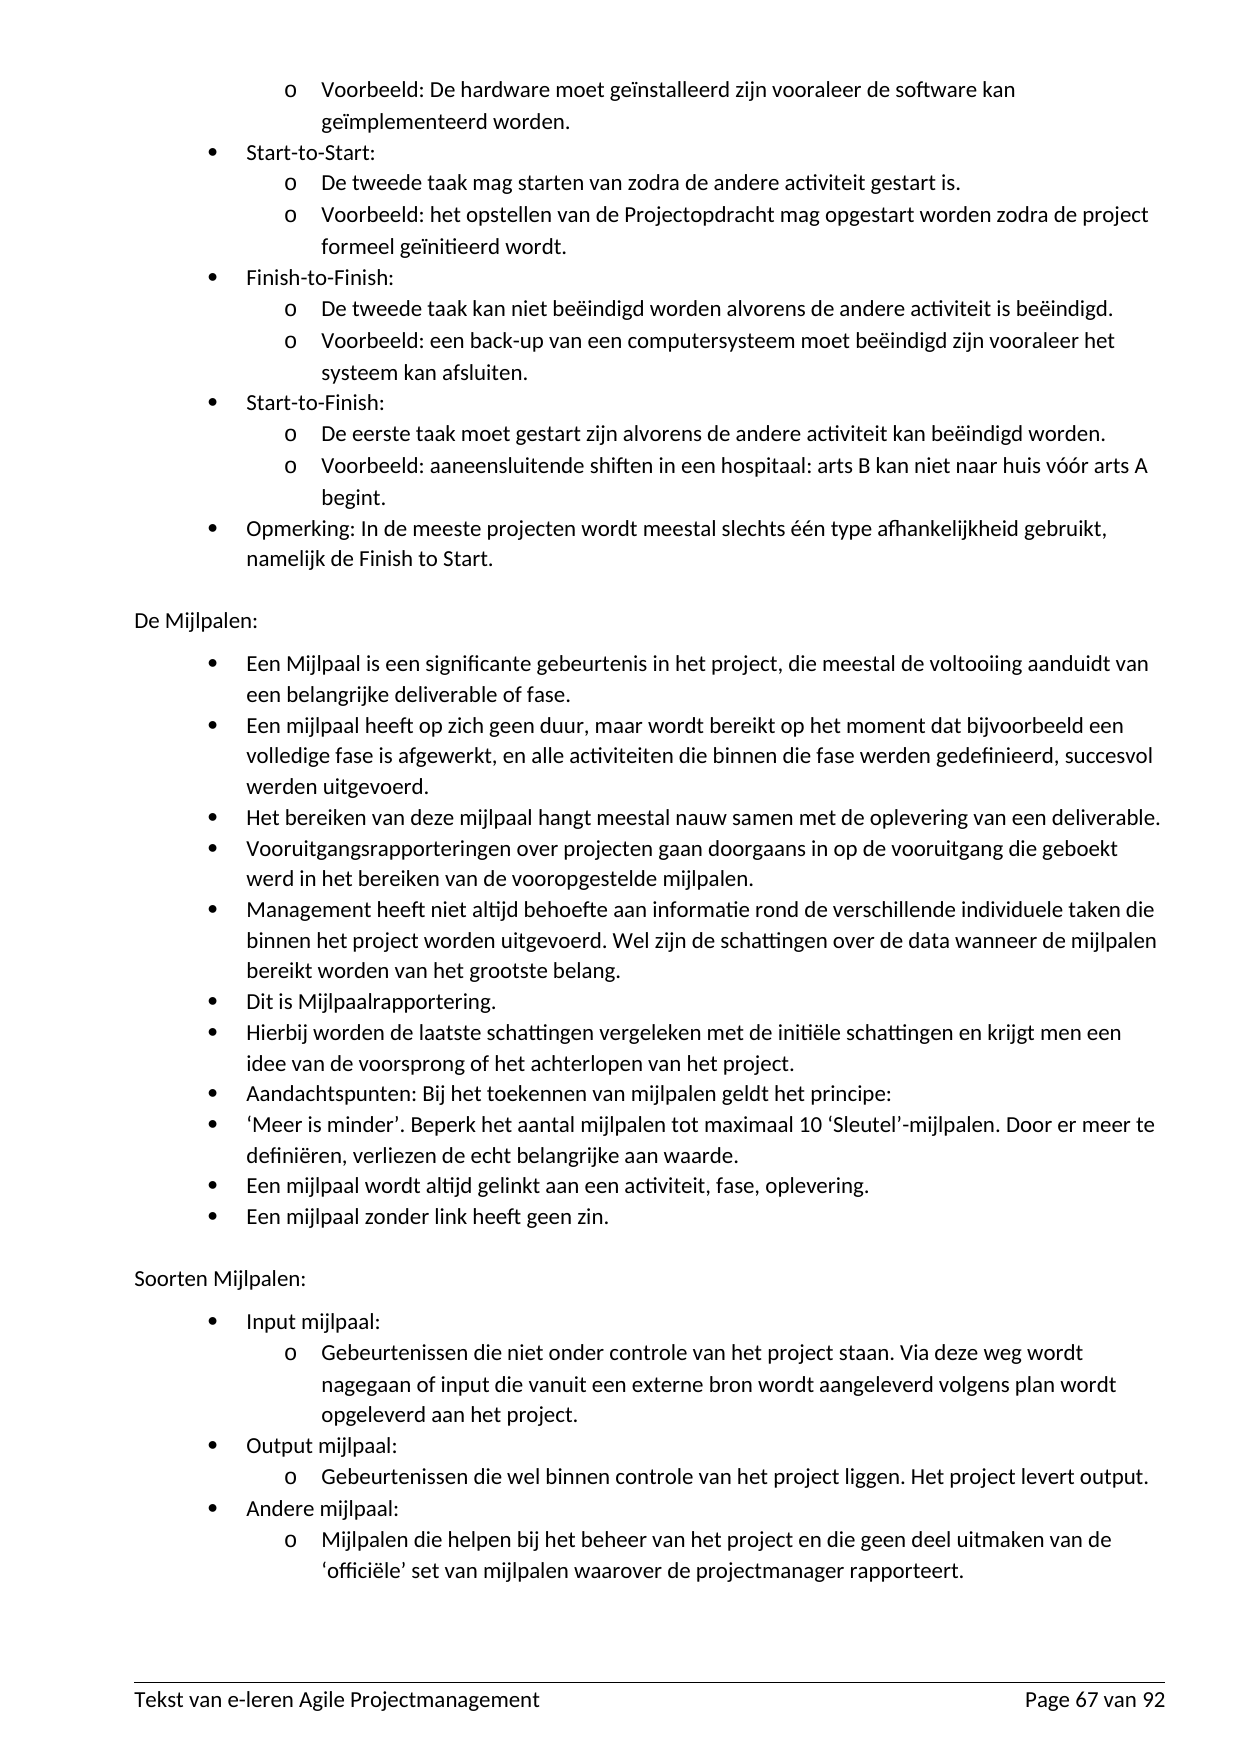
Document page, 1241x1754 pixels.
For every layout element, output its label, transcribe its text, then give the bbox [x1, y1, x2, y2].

text Het bereiken van deze mijlpaal hangt meestal nauw samen met de oplevering van een deliverable. [209, 803, 1165, 831]
text Opmerking: In de meeste projecten wordt meestal slechts één type afhankelijkheid gebruikt, namelijk de Finish to Start. [209, 514, 1165, 573]
list De tweede taak mag starten van zodra de andere activiteit gestart is. [284, 168, 1165, 197]
text Start-to-Finish: [209, 388, 1165, 416]
text Andere mijlpaal: [209, 1494, 1165, 1522]
list Gebeurtenissen die niet onder controle van het project staan. Via deze weg wordt nagegaan of input die vanuit een externe bron wordt aangeleverd volgens plan wordt opgeleverd aan het project. [284, 1338, 1165, 1428]
list Mijlpalen die helpen bij het beheer van het project en die geen deel uitmaken van de ‘officiële’ set van mijlpalen waarover de projectmanager rapporteert. [284, 1525, 1165, 1584]
text Aandachtspunten: Bij het toekennen van mijlpalen geldt het principe: [209, 1079, 1165, 1107]
list De eerste taak moet gestart zijn alvorens de andere activiteit kan beëindigd worden. [284, 419, 1165, 448]
list Gebeurtenissen die wel binnen controle van het project liggen. Het project levert output. [284, 1462, 1165, 1491]
text Een mijlpaal zonder link heeft geen zin. [209, 1202, 1165, 1230]
text Management heeft niet altijd behoefte aan informatie rond de verschillende individuele taken die binnen het project worden uitgevoerd. Wel zijn de schattingen over de data wanneer de mijlpalen bereikt worden van het grootste belang. [209, 895, 1165, 984]
list Voorbeeld: aaneensluitende shiften in een hospitaal: arts B kan niet naar huis vóór arts A begint. [284, 451, 1165, 511]
text Een mijlpaal wordt altijd gelinkt aan een activiteit, fase, oplevering. [209, 1172, 1165, 1200]
text Een Mijlpaal is een significante gebeurtenis in het project, die meestal de voltooiing aanduidt van een belangrijke deliverable of fase. [209, 649, 1165, 708]
list Voorbeeld: het opstellen van de Projectopdracht mag opgestart worden zodra de project formeel geïnitieerd wordt. [284, 200, 1165, 260]
text Dit is Mijlpaalrapportering. [209, 987, 1165, 1015]
list Voorbeeld: een back-up van een computersysteem moet beëindigd zijn vooraleer het systeem kan afsluiten. [284, 326, 1165, 386]
text Input mijlpaal: [209, 1307, 1165, 1335]
text Hierbij worden de laatste schattingen vergeleken met de initiële schattingen en krijgt men een idee van de voorsprong of het achterlopen van het project. [209, 1018, 1165, 1077]
text Een mijlpaal heeft op zich geen duur, maar wordt bereikt op het moment dat bijvoorbeeld een volledige fase is afgewerkt, en alle activiteiten die binnen die fase werden gedefinieerd, succesvol werden uitgevoerd. [209, 711, 1165, 800]
list De tweede taak kan niet beëindigd worden alvorens de andere activiteit is beëindigd. [284, 294, 1165, 323]
list Voorbeeld: De hardware moet geïnstalleerd zijn vooraleer de software kan geïmplementeerd worden. [284, 75, 1165, 135]
text De Mijlpalen: [134, 606, 1165, 634]
text Soorten Mijlpalen: [134, 1264, 1165, 1292]
text Finish-to-Finish: [209, 263, 1165, 291]
text Start-to-Start: [209, 138, 1165, 166]
text ‘Meer is minder’. Beperk het aantal mijlpalen tot maximaal 10 ‘Sleutel’-mijlpalen. Door er meer te definiëren, verliezen de echt belangrijke aan waarde. [209, 1110, 1165, 1169]
text Output mijlpaal: [209, 1431, 1165, 1459]
text Vooruitgangsrapporteringen over projecten gaan doorgaans in op de vooruitgang die geboekt werd in het bereiken van de vooropgestelde mijlpalen. [209, 834, 1165, 892]
